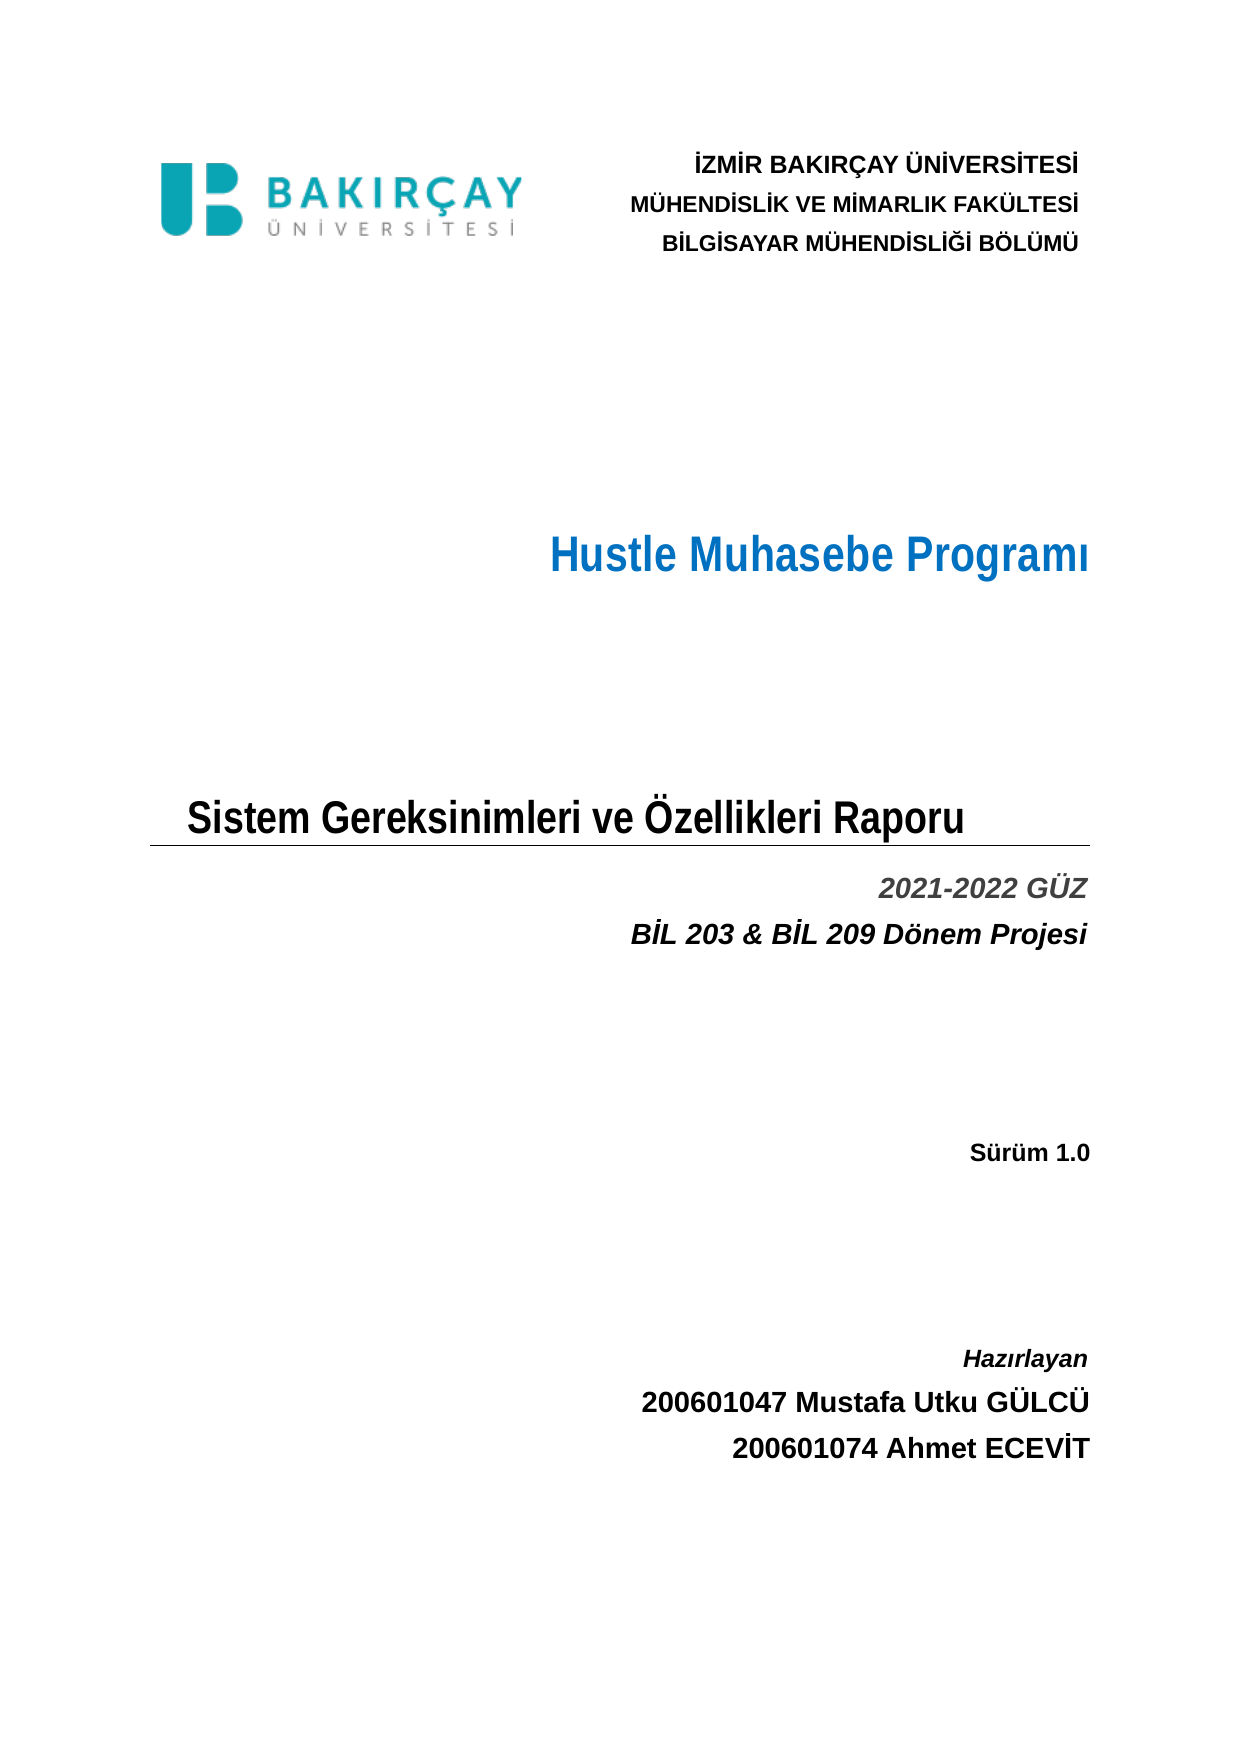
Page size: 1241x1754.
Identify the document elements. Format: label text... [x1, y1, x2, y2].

table_header [150, 150, 553, 316]
text Hazırlayan [150, 1344, 1090, 1373]
subtitle Sistem Gereksinimleri ve Özellikleri Raporu [150, 791, 1090, 845]
picture [161, 162, 522, 237]
text 2021-2022 GÜZ [150, 871, 1090, 905]
text 200601047 Mustafa Utku GÜLCÜ [150, 1385, 1090, 1419]
text Hustle Muhasebe Programı [150, 525, 1090, 582]
table_header İZMİR BAKIRÇAY ÜNİVERSİTESİ MÜHENDİSLİK VE MİMARLIK FAKÜLTESİ BİLGİSAYAR MÜHENDİSLİĞİ BÖLÜMÜ [553, 150, 1090, 316]
text 200601074 Ahmet ECEVİT [150, 1431, 1090, 1465]
text BİL 203 & BİL 209 Dönem Projesi [150, 917, 1090, 951]
text Sürüm 1.0 [150, 1138, 1090, 1167]
